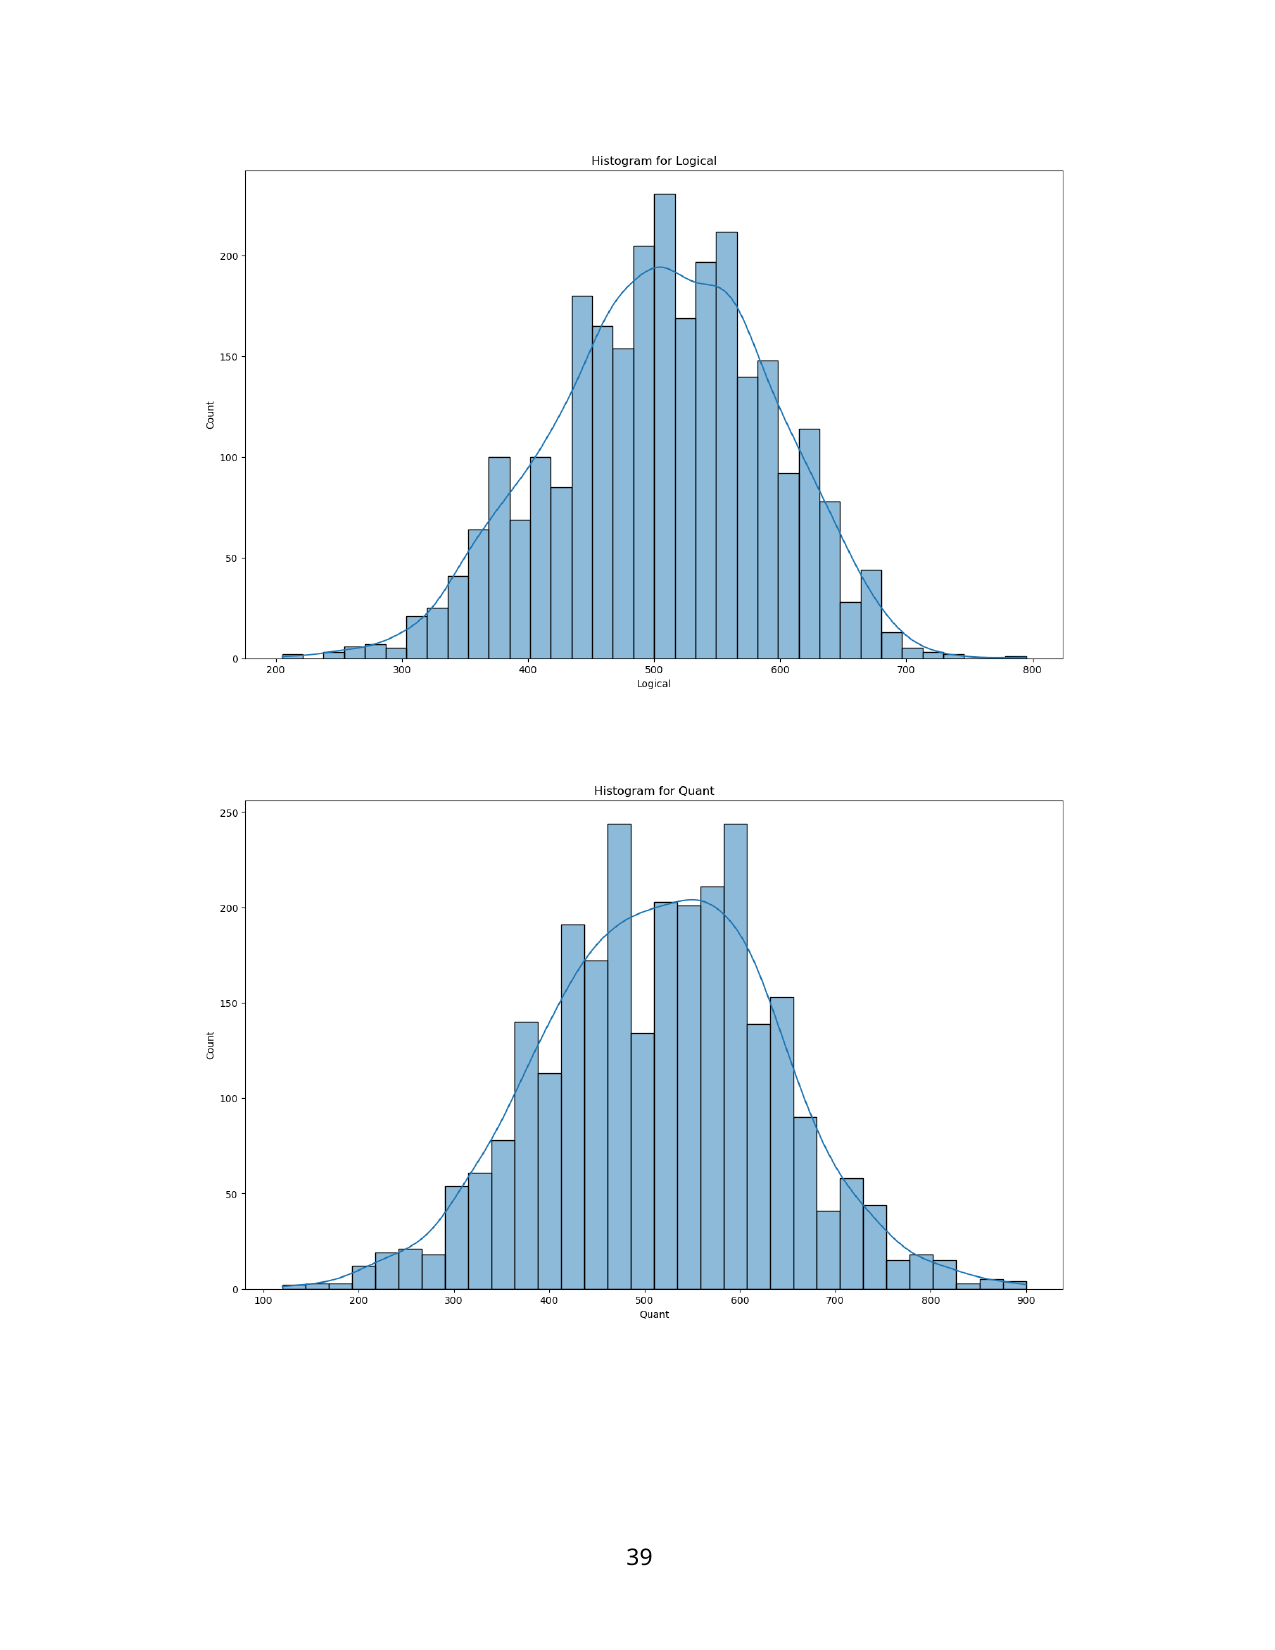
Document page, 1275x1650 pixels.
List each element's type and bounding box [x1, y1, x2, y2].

picture [206, 156, 1064, 689]
picture [206, 786, 1064, 1319]
